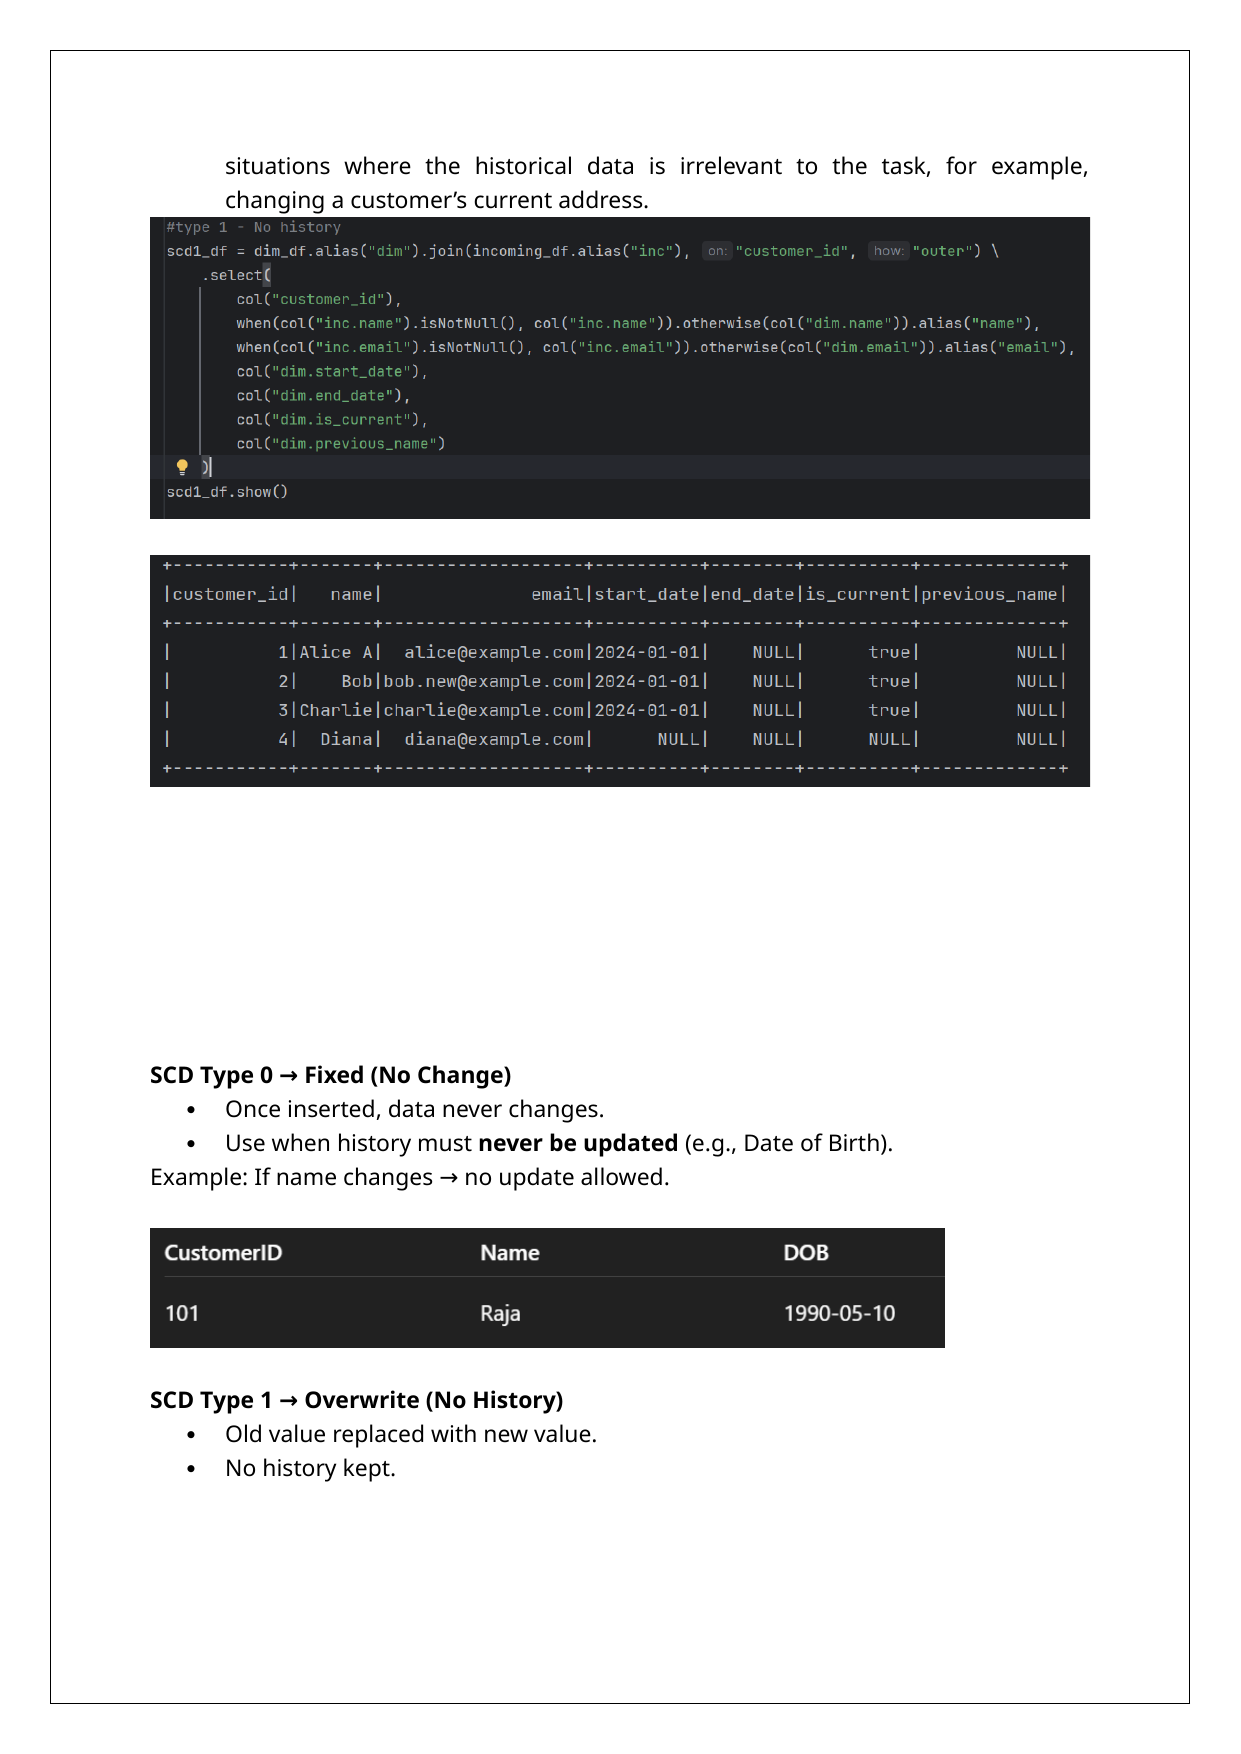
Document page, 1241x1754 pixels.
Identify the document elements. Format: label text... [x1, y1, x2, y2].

list Use when history must never be updated (e.g., Date of Birth). [187, 1127, 1090, 1158]
text SCD Type 1 → Overwrite (No History) [150, 1384, 1090, 1416]
picture [150, 217, 1091, 519]
picture [150, 555, 1091, 787]
text Example: If name changes → no update allowed. [150, 1161, 1090, 1192]
list No history kept. [187, 1452, 1090, 1483]
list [187, 150, 1090, 215]
list Once inserted, data never changes. [187, 1093, 1090, 1124]
text SCD Type 0 → Fixed (No Change) [150, 1059, 1090, 1091]
list Old value replaced with new value. [187, 1418, 1090, 1449]
picture [150, 1228, 945, 1348]
